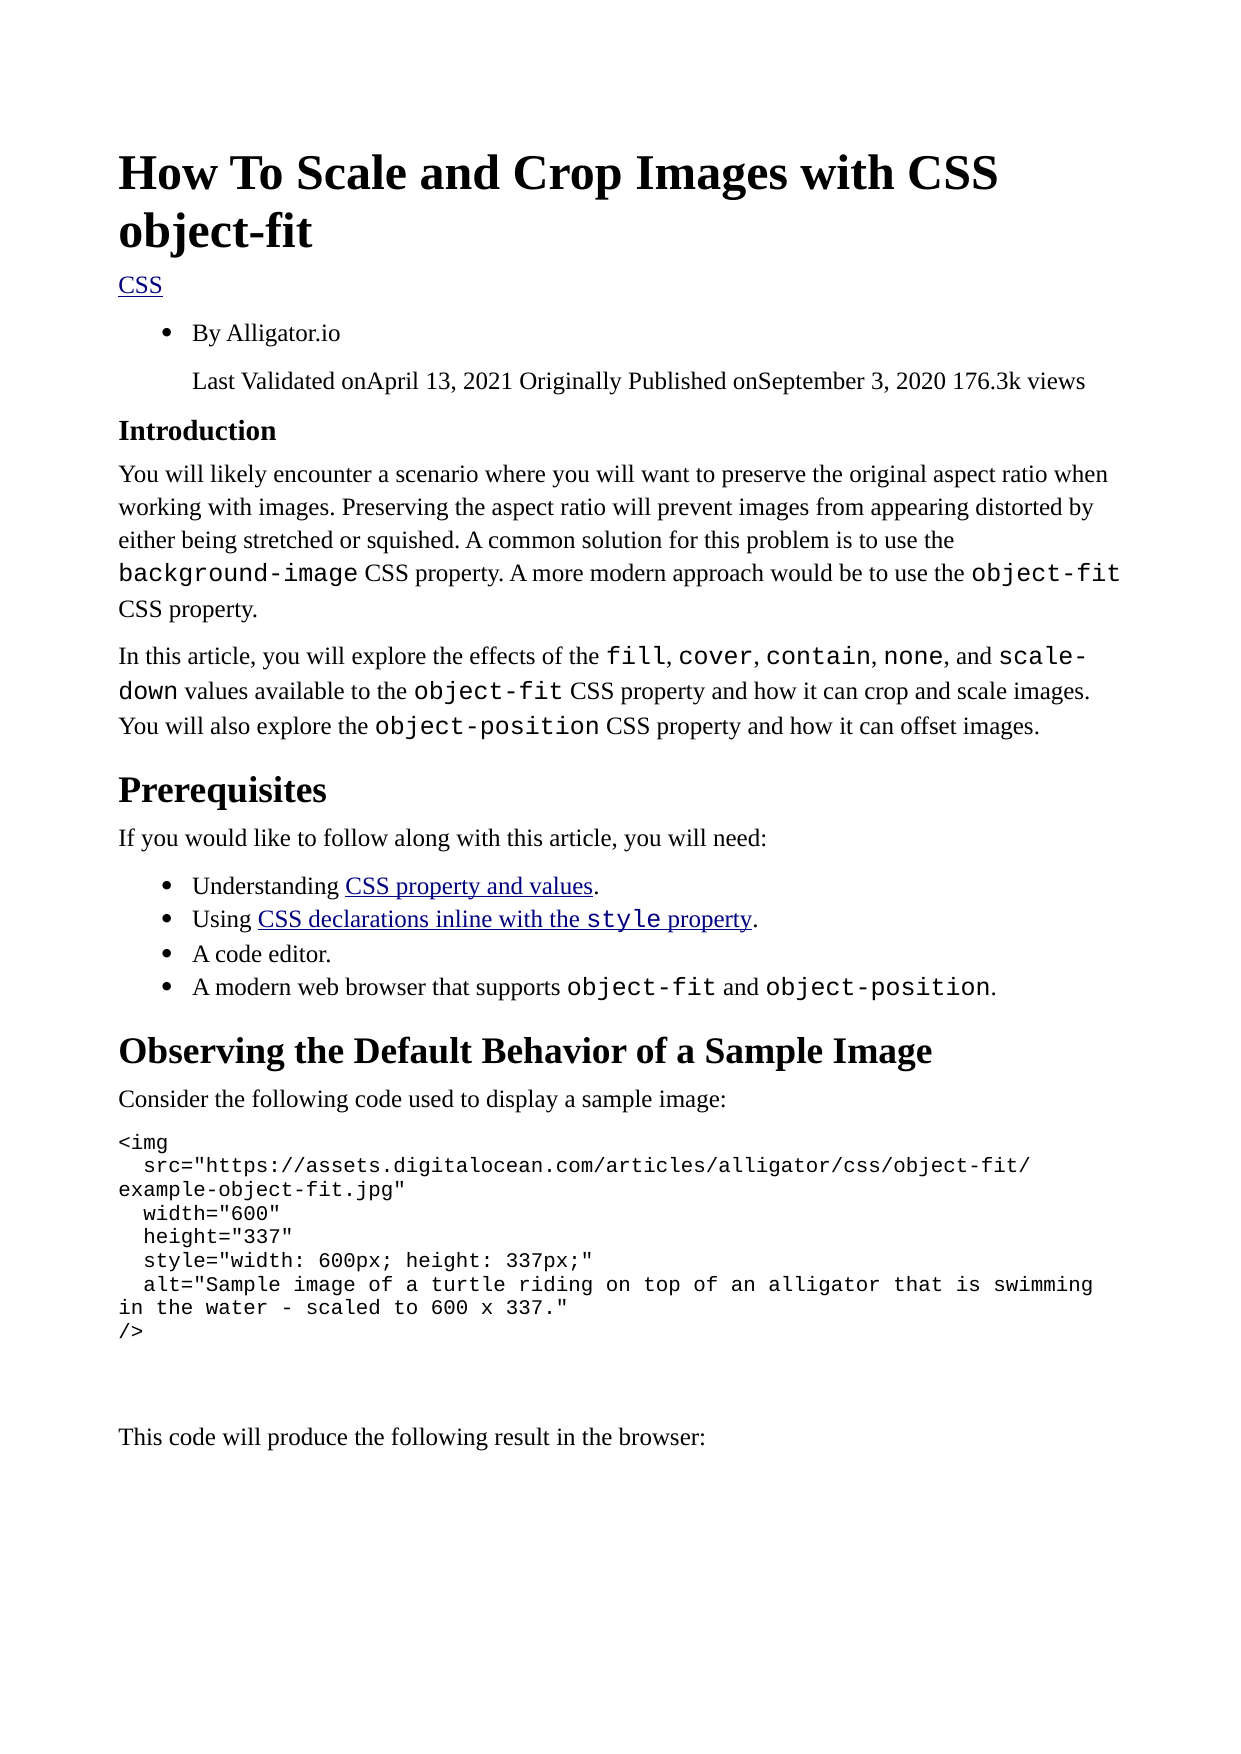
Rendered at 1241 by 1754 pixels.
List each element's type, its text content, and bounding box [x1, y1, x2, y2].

text alt="Sample image of a turtle riding on top of an alligator that is swimming in the water - scaled to 600 x 337." [118, 1274, 1122, 1321]
text In this article, you will explore the effects of the fill, cover, contain, none, and scale-down values available to the object-fit CSS property and how it can crop and scale images. You will also explore the object-position CSS property and how it can offset images. [118, 641, 1122, 742]
subtitle How To Scale and Crop Images with CSS object-fit [118, 143, 1122, 258]
subtitle Introduction [118, 413, 1122, 447]
text Consider the following code used to display a sample image: [118, 1084, 1122, 1113]
list A modern web browser that supports object-fit and object-position. [162, 972, 1122, 1003]
list Using CSS declarations inline with the style property. [162, 904, 1122, 935]
text /> [118, 1321, 1122, 1345]
text You will likely encounter a scenario where you will want to preserve the original aspect ratio when working with images. Preserving the aspect ratio will prevent images from appearing distorted by either being stretched or squished. A common solution for this problem is to use the background-image CSS property. A more modern approach would be to use the object-fit CSS property. [118, 459, 1122, 622]
subtitle Prerequisites [118, 768, 1122, 811]
text style="width: 600px; height: 337px;" [118, 1250, 1122, 1274]
list Understanding CSS property and values. [162, 871, 1122, 900]
text This code will produce the following result in the browser: [118, 1422, 1122, 1451]
list Last Validated onApril 13, 2021 Originally Published onSeptember 3, 2020 176.3k views [192, 366, 1122, 394]
subtitle Observing the Default Behavior of a Sample Image [118, 1029, 1122, 1072]
list By Alligator.io [162, 318, 1122, 347]
list A code editor. [162, 939, 1122, 968]
text If you would like to follow along with this article, you will need: [118, 823, 1122, 852]
text <img [118, 1132, 1122, 1156]
text CSS [118, 271, 1122, 299]
text width="600" [118, 1203, 1122, 1226]
text height="337" [118, 1226, 1122, 1250]
text src="https://assets.digitalocean.com/articles/alligator/css/object-fit/example-object-fit.jpg" [118, 1156, 1122, 1203]
